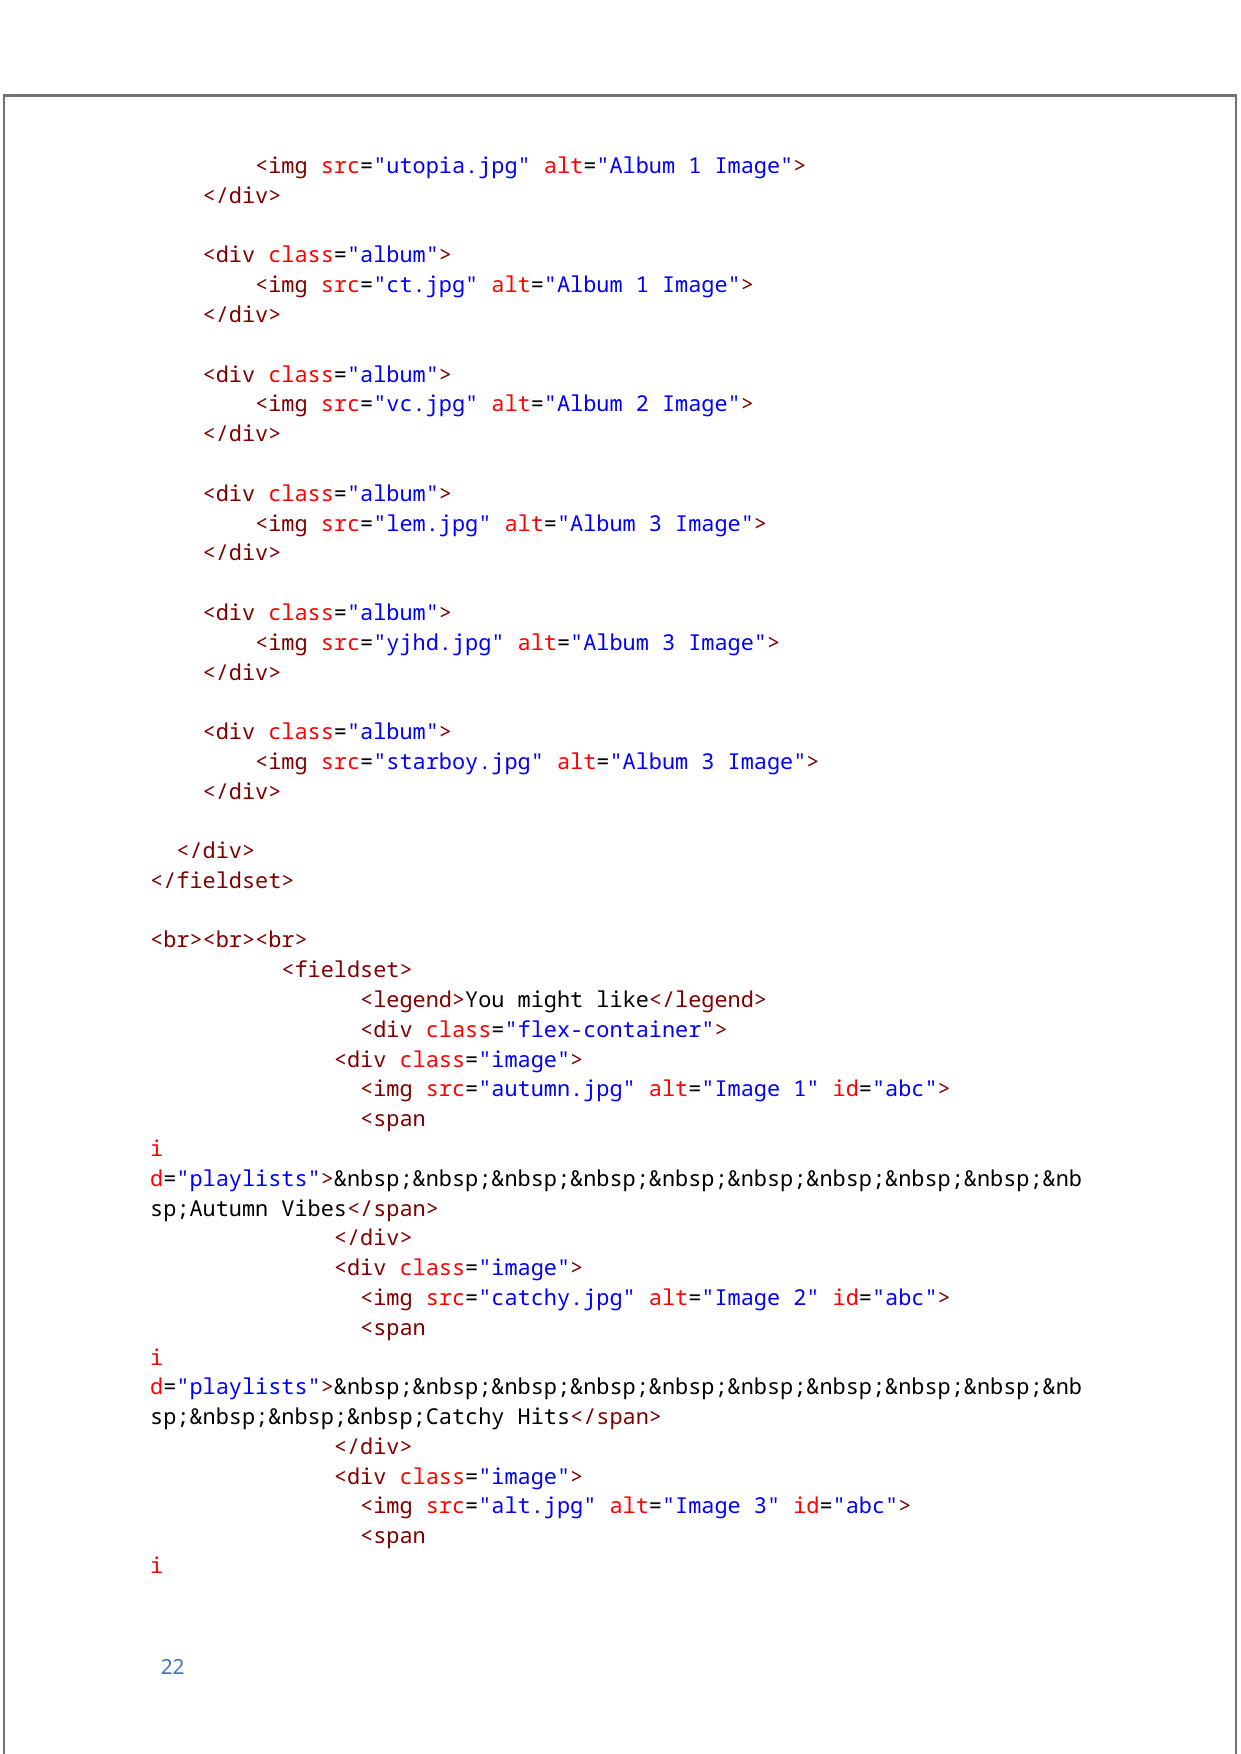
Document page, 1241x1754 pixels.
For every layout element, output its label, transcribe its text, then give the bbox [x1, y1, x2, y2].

text <img src="alt.jpg" alt="Image 3" id="abc"> [150, 1491, 1090, 1520]
text </div> [150, 418, 1090, 448]
text </div> [150, 776, 1090, 805]
text <img src="ct.jpg" alt="Album 1 Image"> [150, 269, 1090, 299]
text <div class="album"> [150, 597, 1090, 627]
text <img src="lem.jpg" alt="Album 3 Image"> [150, 507, 1090, 537]
text <div class="album"> [150, 716, 1090, 746]
text <img src="yjhd.jpg" alt="Album 3 Image"> [150, 627, 1090, 656]
text <span id="playlists">&nbsp;&nbsp;&nbsp;&nbsp;&nbsp;&nbsp;&nbsp;&nbsp;&nbsp;&nbsp;&nbsp;&nbsp;&nbsp;Catchy Hits</span> [150, 1312, 1090, 1431]
text <div class="image"> [150, 1252, 1090, 1282]
text <img src="autumn.jpg" alt="Image 1" id="abc"> [150, 1073, 1090, 1103]
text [150, 1520, 1090, 1580]
text </div> [150, 835, 1090, 865]
text </fieldset> [150, 865, 1090, 895]
text </div> [150, 537, 1090, 567]
text </div> [150, 180, 1090, 209]
text <br><br><br> [150, 924, 1090, 954]
text <div class="album"> [150, 358, 1090, 388]
text <span id="playlists">&nbsp;&nbsp;&nbsp;&nbsp;&nbsp;&nbsp;&nbsp;&nbsp;&nbsp;&nbsp;Autumn Vibes</span> [150, 1103, 1090, 1222]
text </div> [150, 656, 1090, 686]
text <img src="utopia.jpg" alt="Album 1 Image"> [150, 150, 1090, 180]
text </div> [150, 299, 1090, 329]
text <img src="starboy.jpg" alt="Album 3 Image"> [150, 746, 1090, 776]
text <div class="album"> [150, 239, 1090, 269]
text <div class="image"> [150, 1461, 1090, 1491]
text </div> [150, 1431, 1090, 1461]
text <legend>You might like</legend> [150, 984, 1090, 1014]
text <img src="vc.jpg" alt="Album 2 Image"> [150, 388, 1090, 418]
text <img src="catchy.jpg" alt="Image 2" id="abc"> [150, 1282, 1090, 1312]
text <div class="album"> [150, 478, 1090, 507]
text </div> [150, 1222, 1090, 1252]
text <div class="image"> [150, 1044, 1090, 1073]
text <div class="flex-container"> [150, 1014, 1090, 1044]
text <fieldset> [150, 954, 1090, 984]
